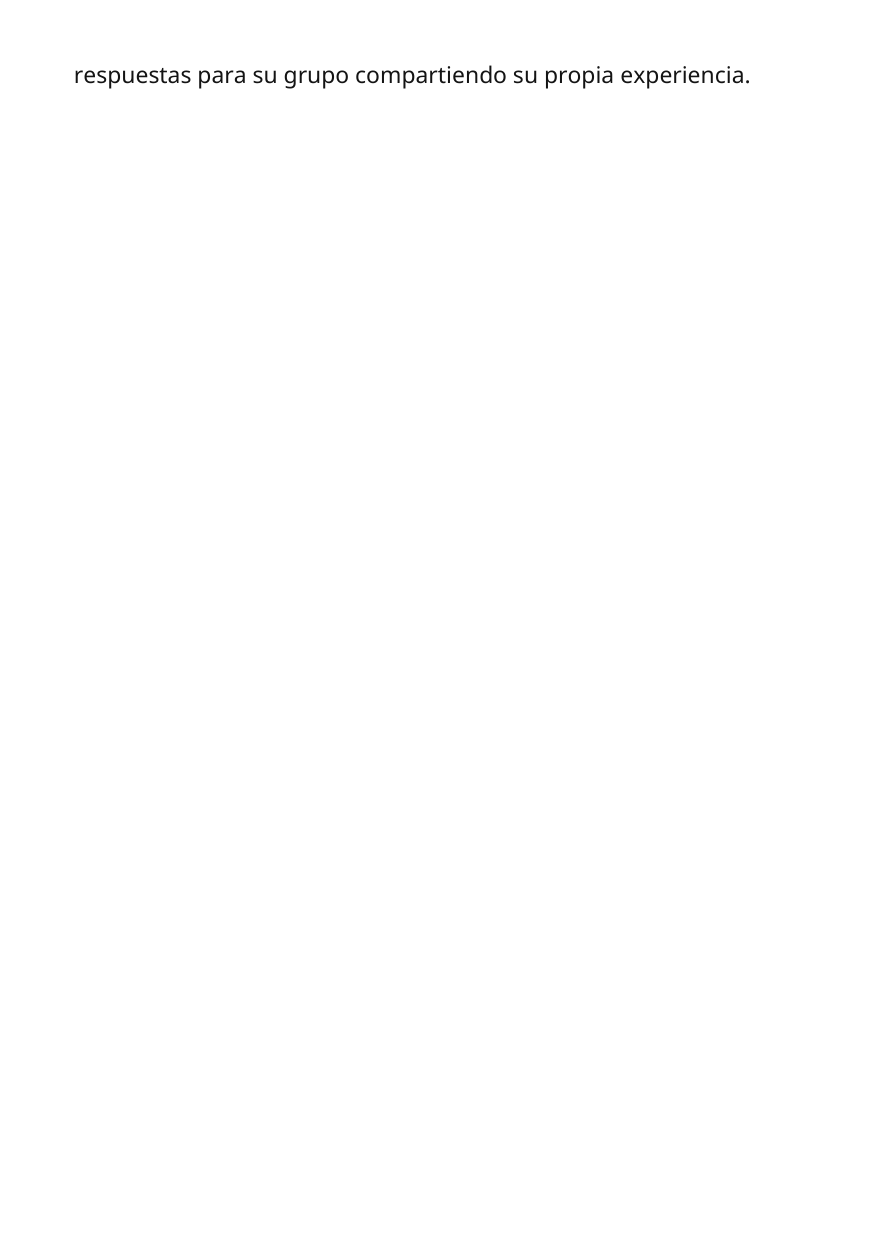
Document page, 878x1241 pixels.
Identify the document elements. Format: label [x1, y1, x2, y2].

text [74, 59, 793, 90]
